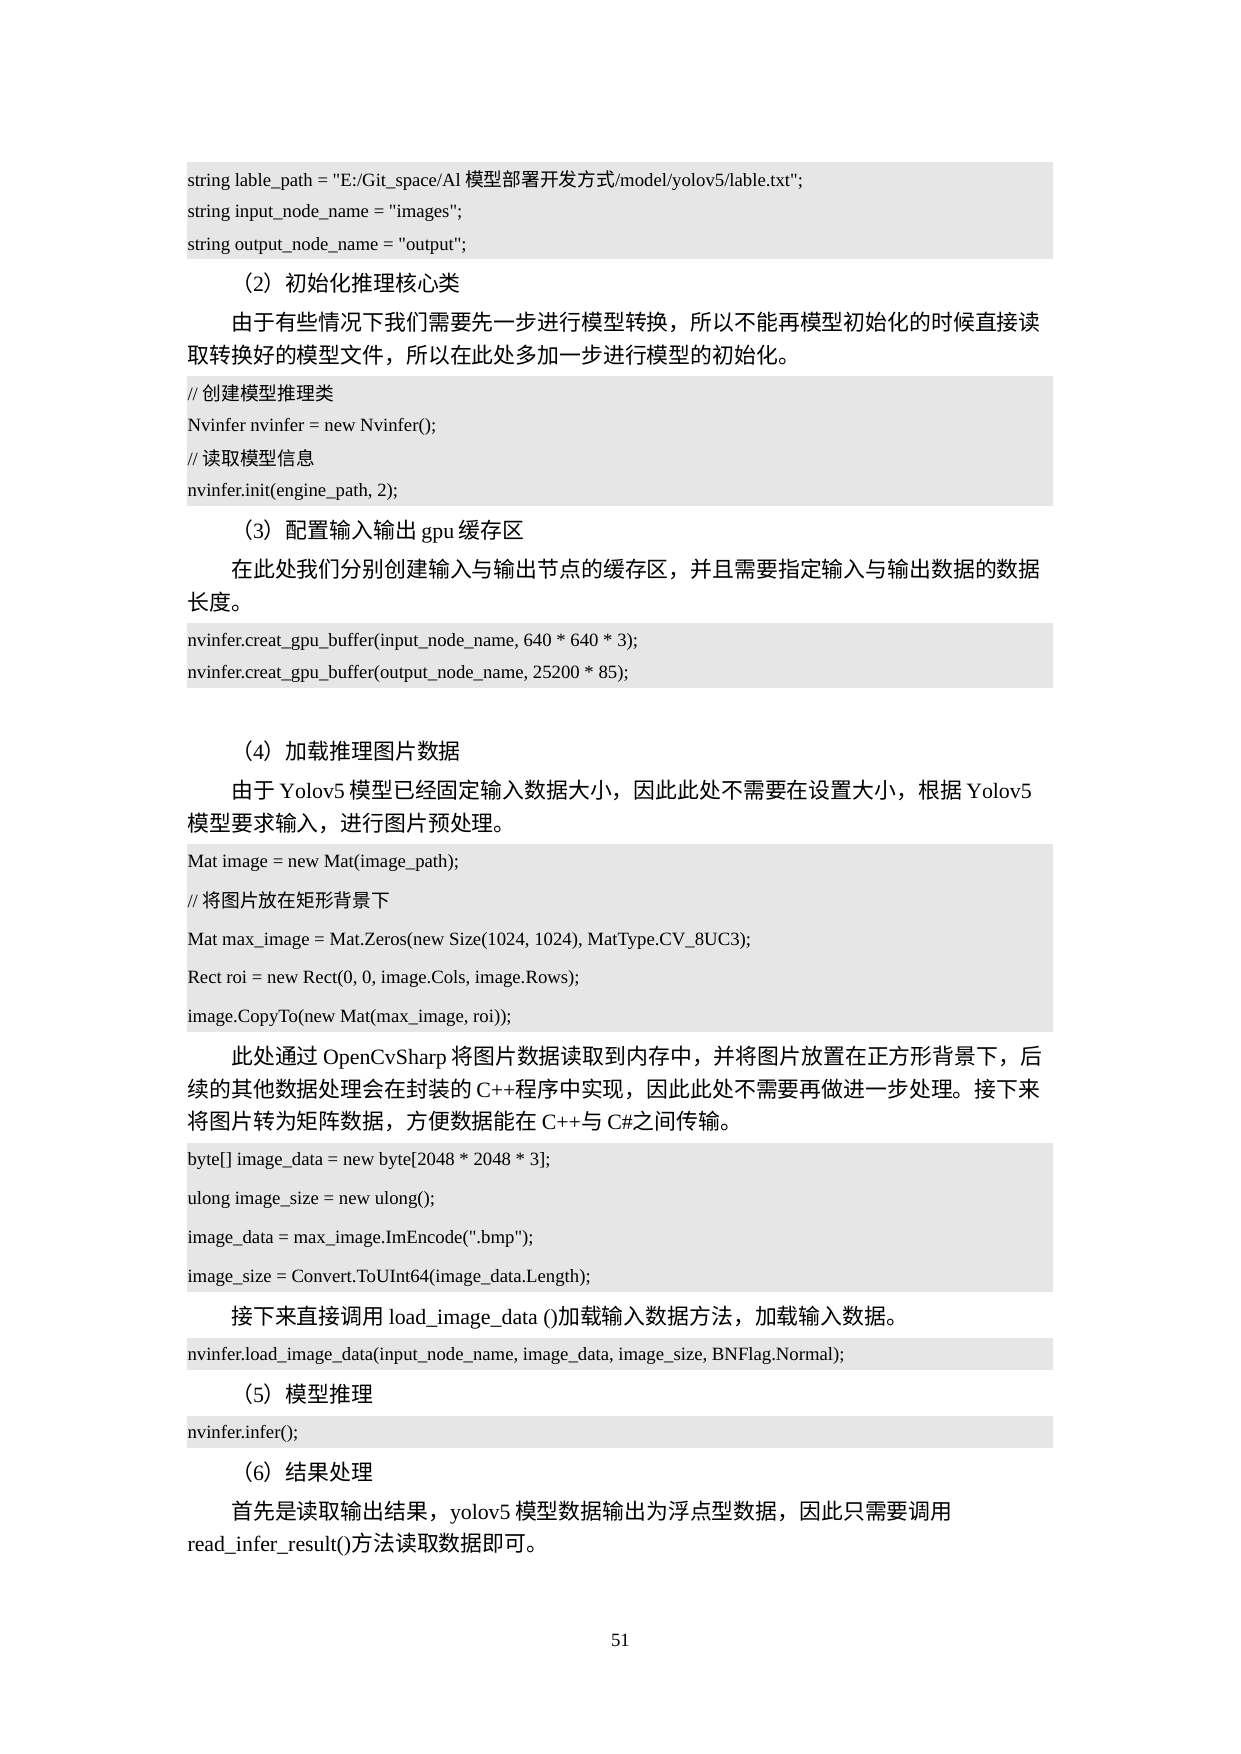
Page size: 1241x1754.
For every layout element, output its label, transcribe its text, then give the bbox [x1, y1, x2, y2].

text image_data = max_image.ImEncode(".bmp"); [187, 1221, 1053, 1253]
text image_size = Convert.ToUInt64(image_data.Length); [187, 1260, 1053, 1292]
text 在此处我们分别创建输入与输出节点的缓存区，并且需要指定输入与输出数据的数据长度。 [187, 552, 1053, 617]
text nvinfer.infer(); [187, 1416, 1053, 1448]
text （2）初始化推理核心类 [187, 266, 1053, 298]
text （5）模型推理 [187, 1377, 1053, 1409]
text image.CopyTo(new Mat(max_image, roi)); [187, 1000, 1053, 1032]
text nvinfer.init(engine_path, 2); [187, 474, 1053, 506]
text 接下来直接调用load_image_data ()加载输入数据方法，加载输入数据。 [187, 1299, 1053, 1331]
text nvinfer.load_image_data(input_node_name, image_data, image_size, BNFlag.Normal); [187, 1338, 1053, 1370]
text 首先是读取输出结果，yolov5模型数据输出为浮点型数据，因此只需要调用read_infer_result()方法读取数据即可。 [187, 1493, 1053, 1558]
text // 读取模型信息 [187, 441, 1053, 474]
text 由于有些情况下我们需要先一步进行模型转换，所以不能再模型初始化的时候直接读取转换好的模型文件，所以在此处多加一步进行模型的初始化。 [187, 305, 1053, 370]
text byte[] image_data = new byte[2048 * 2048 * 3]; [187, 1143, 1053, 1175]
text 此处通过OpenCvSharp将图片数据读取到内存中，并将图片放置在正方形背景下，后续的其他数据处理会在封装的C++程序中实现，因此此处不需要再做进一步处理。接下来将图片转为矩阵数据，方便数据能在C++与C#之间传输。 [187, 1039, 1053, 1136]
text （6）结果处理 [187, 1454, 1053, 1487]
text Rect roi = new Rect(0, 0, image.Cols, image.Rows); [187, 961, 1053, 993]
text Nvinfer nvinfer = new Nvinfer(); [187, 409, 1053, 441]
text （3）配置输入输出gpu缓存区 [187, 513, 1053, 545]
text string lable_path = "E:/Git_space/Al模型部署开发方式/model/yolov5/lable.txt"; [187, 162, 1053, 194]
text nvinfer.creat_gpu_buffer(input_node_name, 640 * 640 * 3); [187, 623, 1053, 656]
text string output_node_name = "output"; [187, 227, 1053, 259]
text Mat max_image = Mat.Zeros(new Size(1024, 1024), MatType.CV_8UC3); [187, 922, 1053, 954]
text （4）加载推理图片数据 [187, 734, 1053, 766]
text Mat image = new Mat(image_path); [187, 844, 1053, 877]
text // 将图片放在矩形背景下 [187, 883, 1053, 916]
text 由于Yolov5模型已经固定输入数据大小，因此此处不需要在设置大小，根据Yolov5模型要求输入，进行图片预处理。 [187, 773, 1053, 838]
text nvinfer.creat_gpu_buffer(output_node_name, 25200 * 85); [187, 656, 1053, 688]
text string input_node_name = "images"; [187, 194, 1053, 227]
text ulong image_size = new ulong(); [187, 1182, 1053, 1214]
text // 创建模型推理类 [187, 376, 1053, 409]
